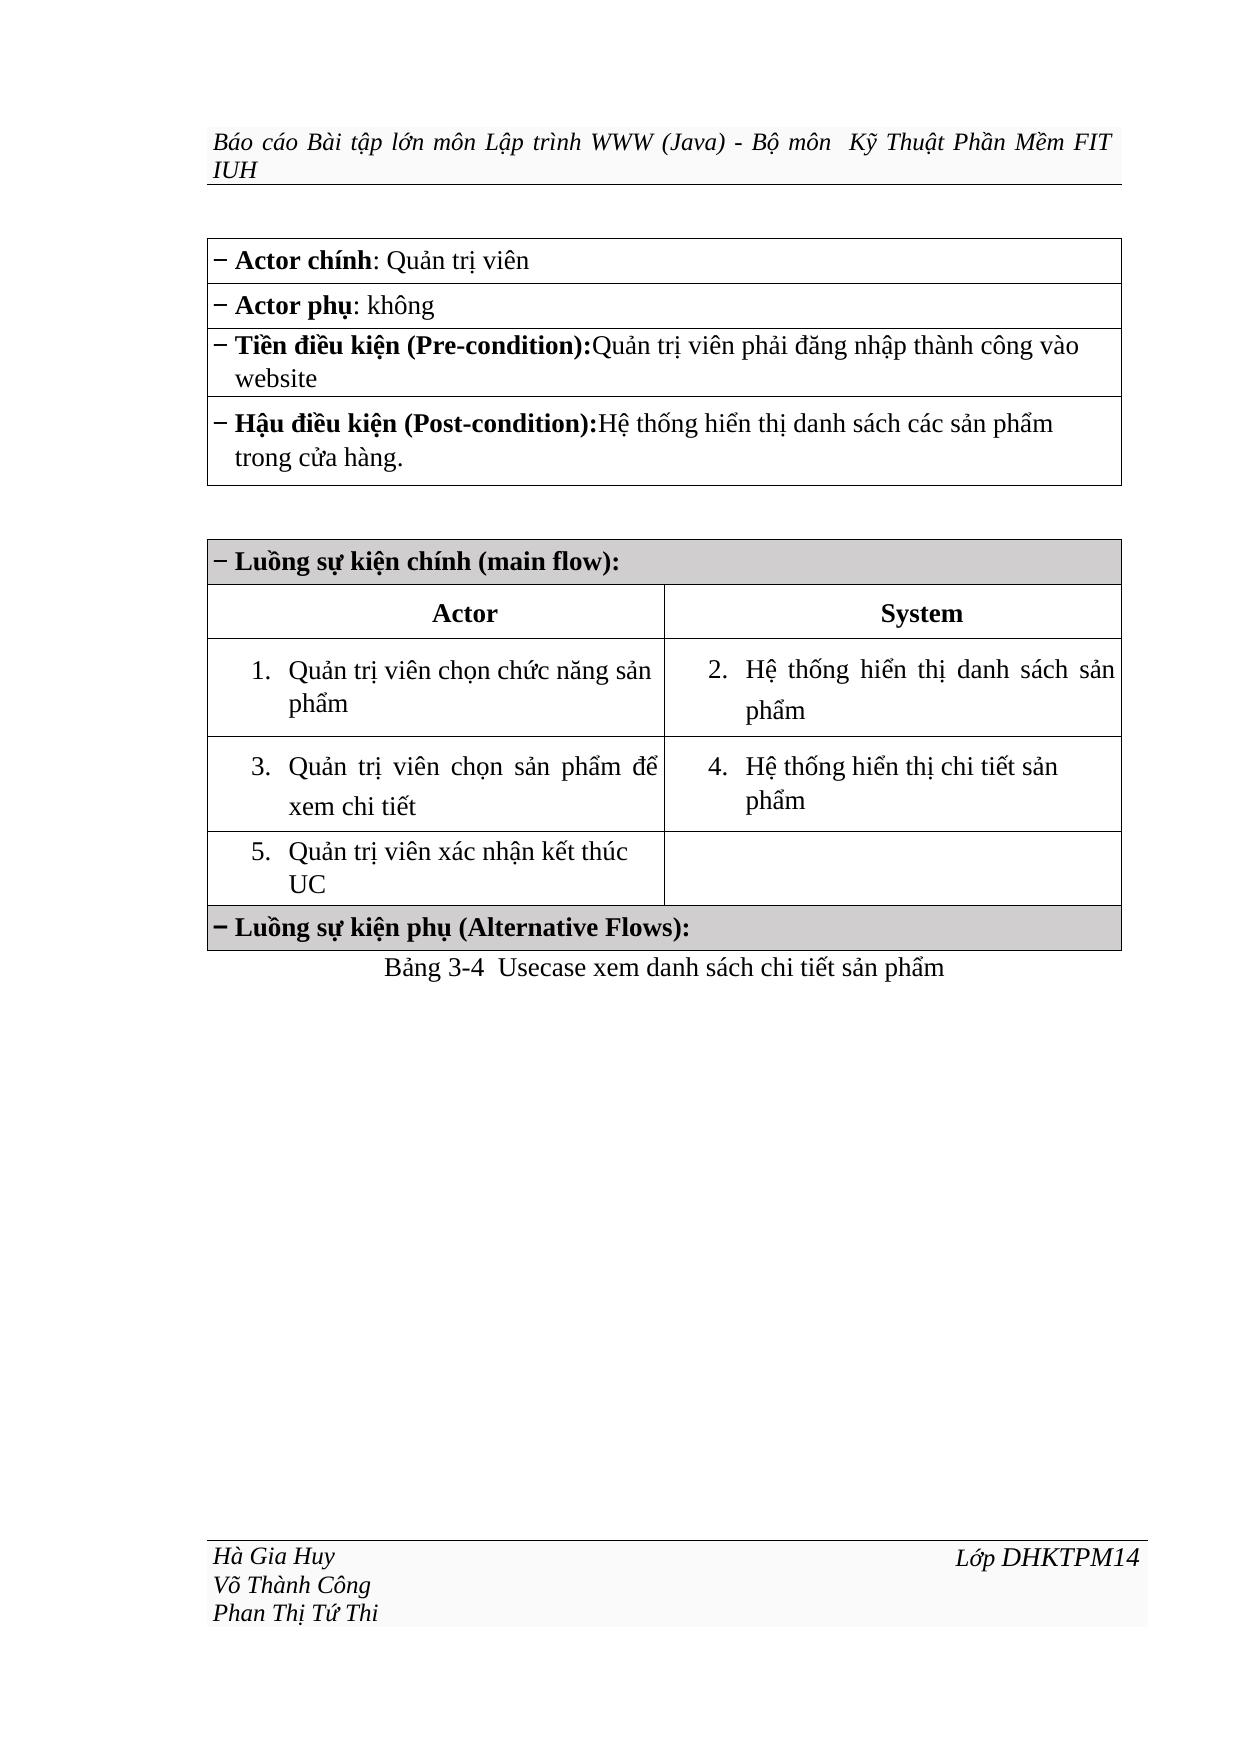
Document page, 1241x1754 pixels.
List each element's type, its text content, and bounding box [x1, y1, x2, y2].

table_header Luồng sự kiện chính (main flow): [208, 540, 1121, 584]
table_cell Tiền điều kiện (Pre-condition):Quản trị viên phải đăng nhập thành công vào website [208, 329, 1121, 396]
table_cell Quản trị viên xác nhận kết thúc UC [208, 832, 664, 905]
table_cell Actor [208, 585, 664, 638]
text Bảng 3-4 Usecase xem danh sách chi tiết sản phẩm [207, 951, 1122, 982]
table_cell Quản trị viên chọn sản phẩm để xem chi tiết [208, 737, 664, 831]
table_cell Actor chính: Quản trị viên [208, 239, 1121, 283]
table_cell Actor phụ: không [208, 284, 1121, 328]
table_cell Hệ thống hiển thị chi tiết sản phẩm [665, 737, 1121, 831]
table_cell Hậu điều kiện (Post-condition):Hệ thống hiển thị danh sách các sản phẩm trong cửa hàng. [208, 397, 1121, 485]
table_cell System [665, 585, 1121, 638]
table_cell [665, 832, 1121, 905]
table_cell Luồng sự kiện phụ (Alternative Flows): [208, 906, 1121, 950]
table_cell Hệ thống hiển thị danh sách sản phẩm [665, 639, 1121, 736]
table_cell Quản trị viên chọn chức năng sản phẩm [208, 639, 664, 736]
